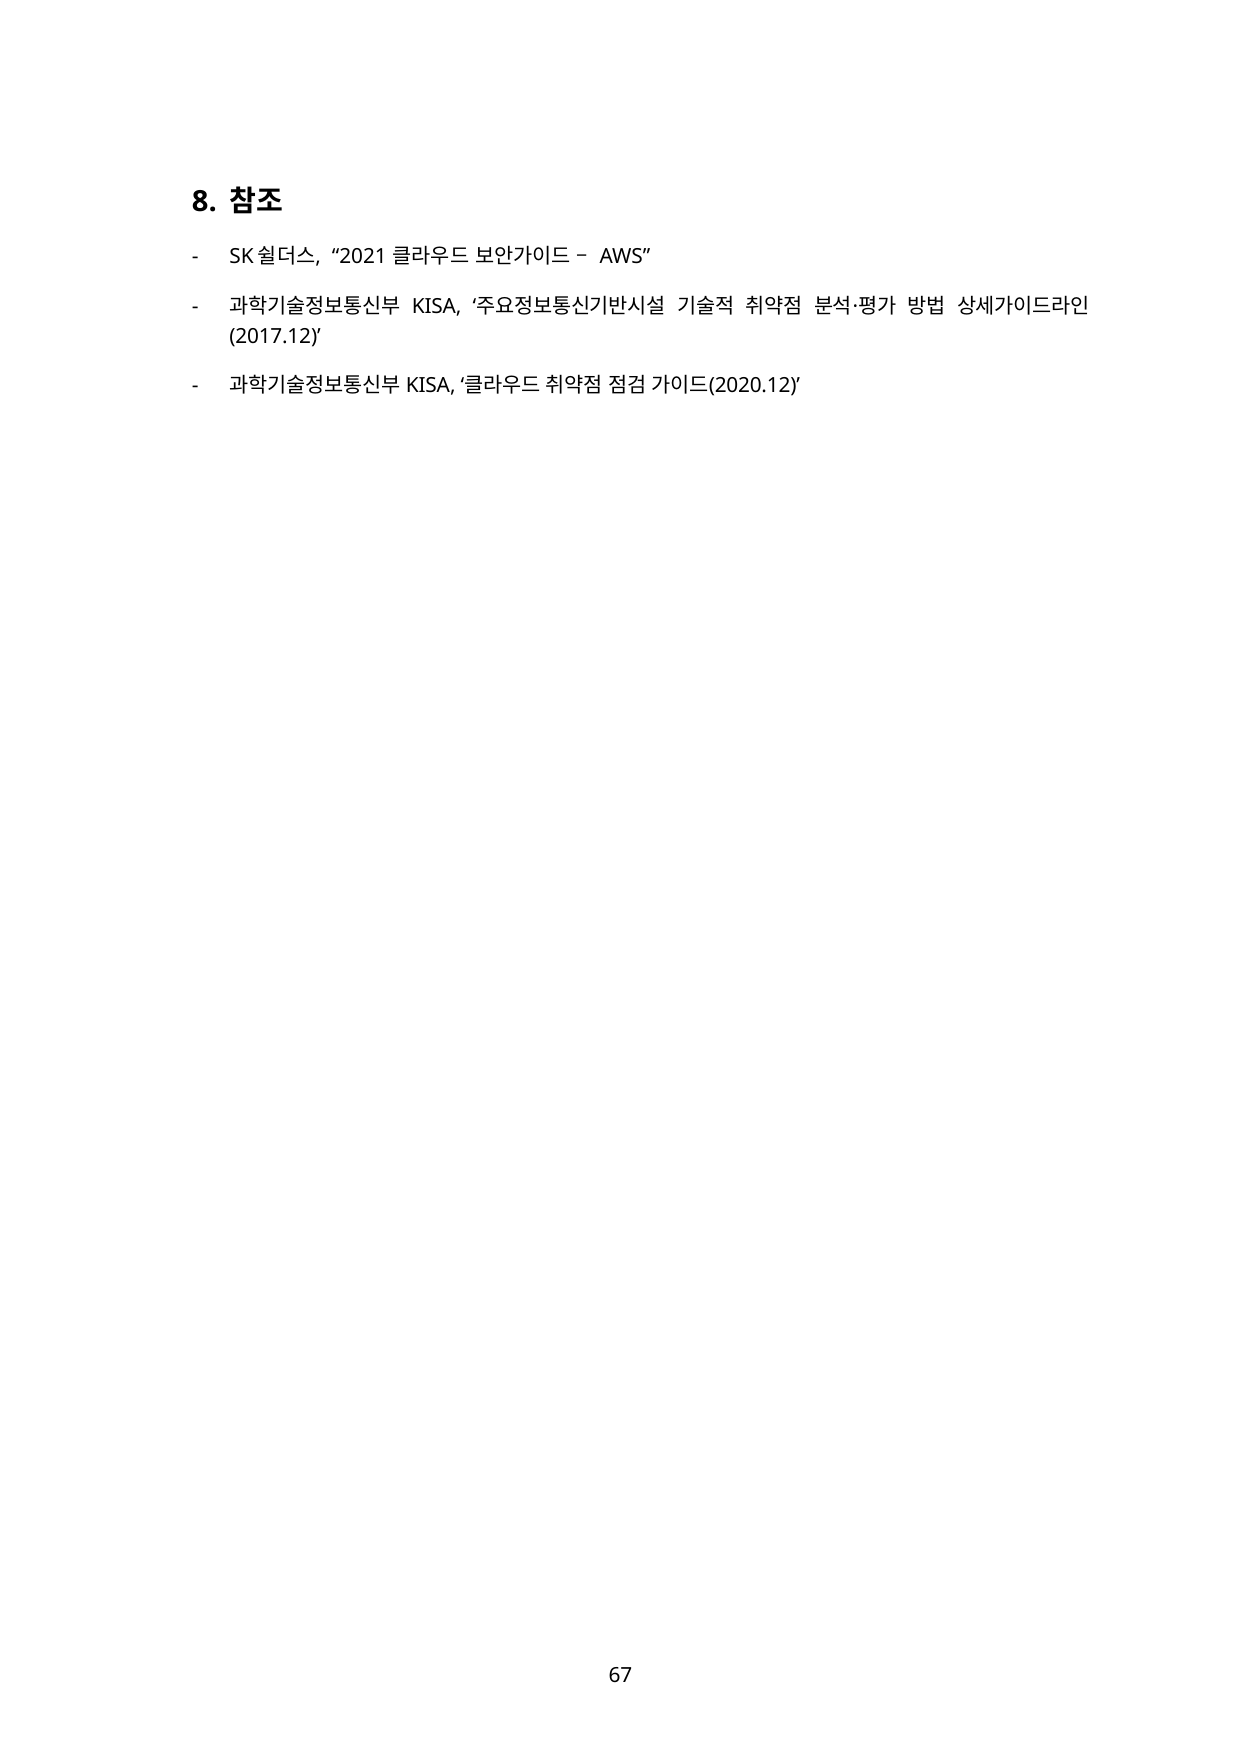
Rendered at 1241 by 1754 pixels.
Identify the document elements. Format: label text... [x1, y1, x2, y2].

subtitle 참조 [192, 177, 1090, 219]
list SK쉴더스, “2021 클라우드 보안가이드 – AWS” [192, 239, 1090, 270]
list 과학기술정보통신부 KISA, ‘주요정보통신기반시설 기술적 취약점 분석·평가 방법 상세가이드라인(2017.12)’ [192, 289, 1090, 350]
list 과학기술정보통신부 KISA, ‘클라우드 취약점 점검 가이드(2020.12)’ [192, 369, 1090, 399]
